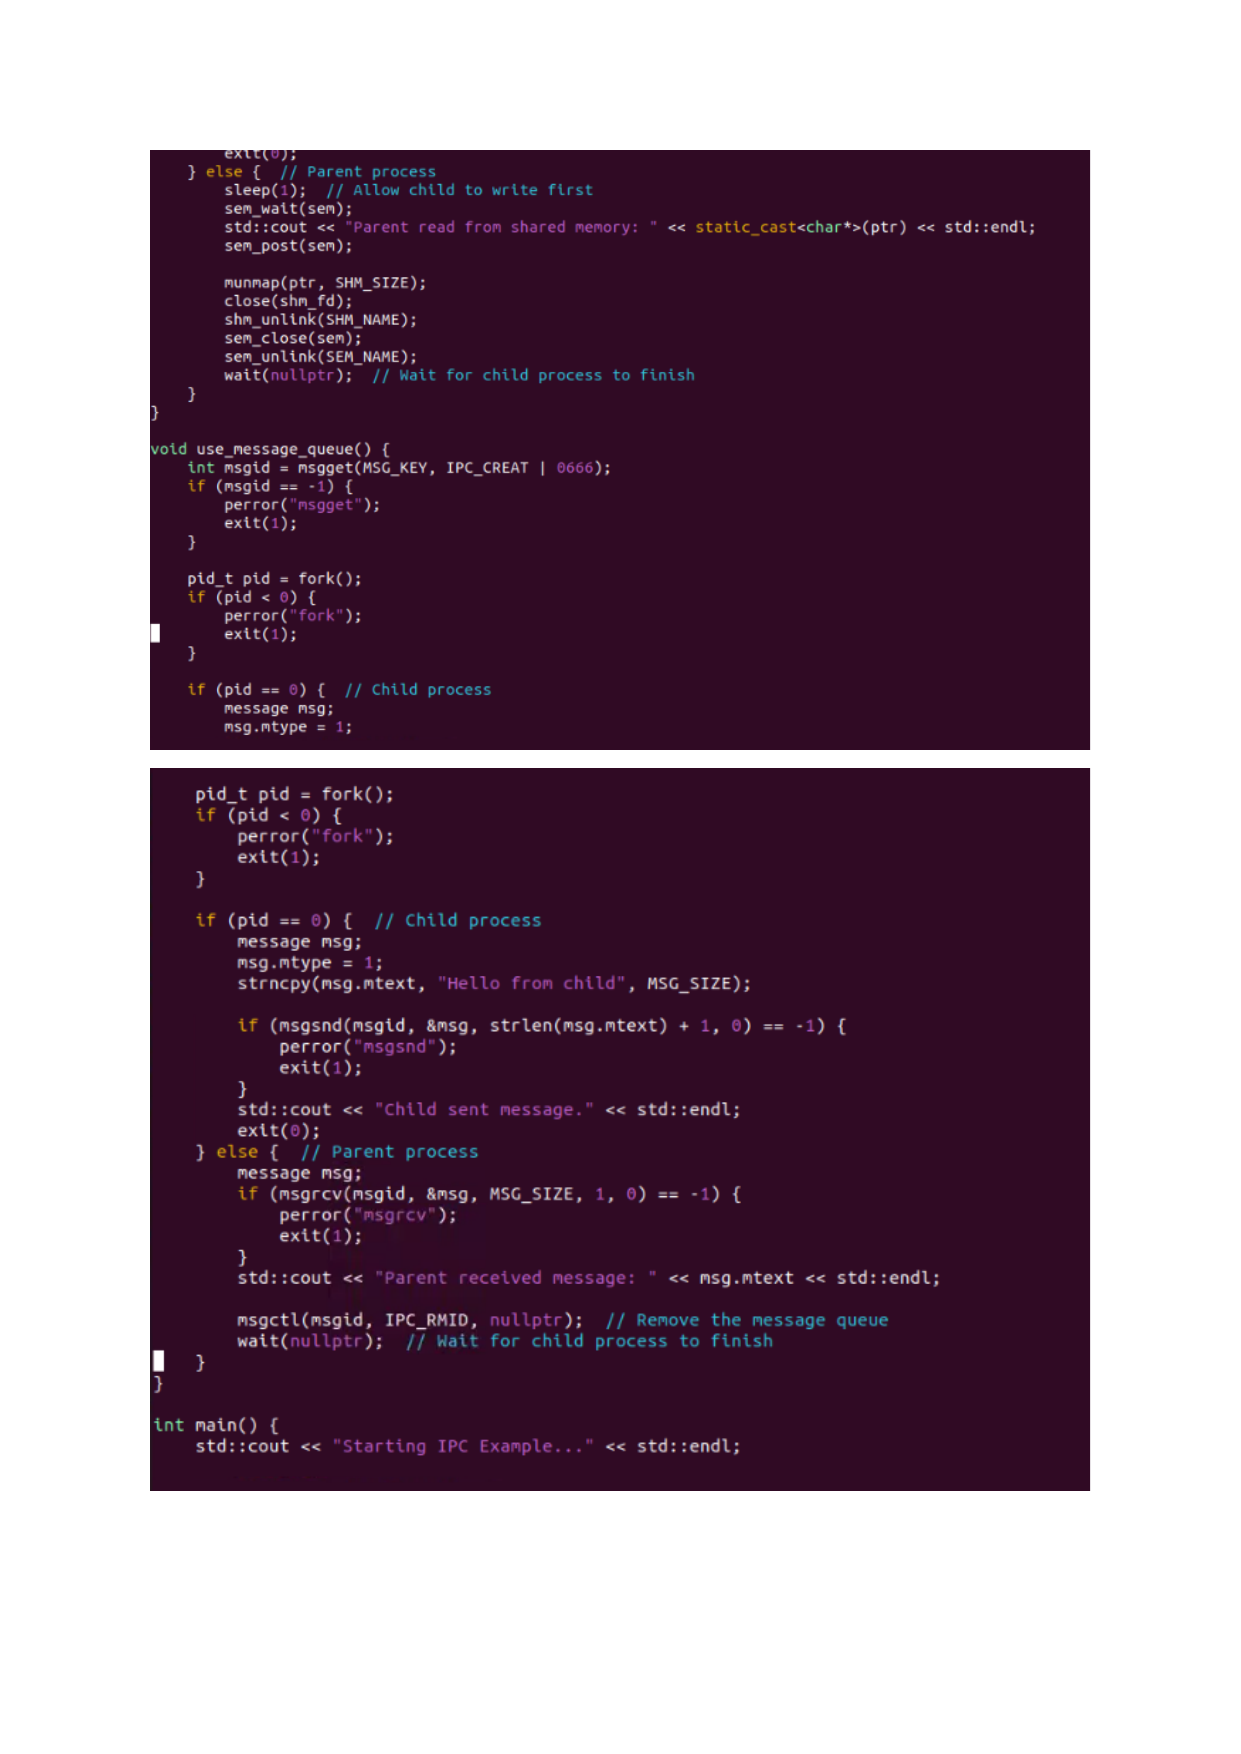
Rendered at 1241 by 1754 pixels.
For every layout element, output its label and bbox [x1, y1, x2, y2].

picture [150, 768, 1091, 1491]
picture [150, 150, 1091, 750]
